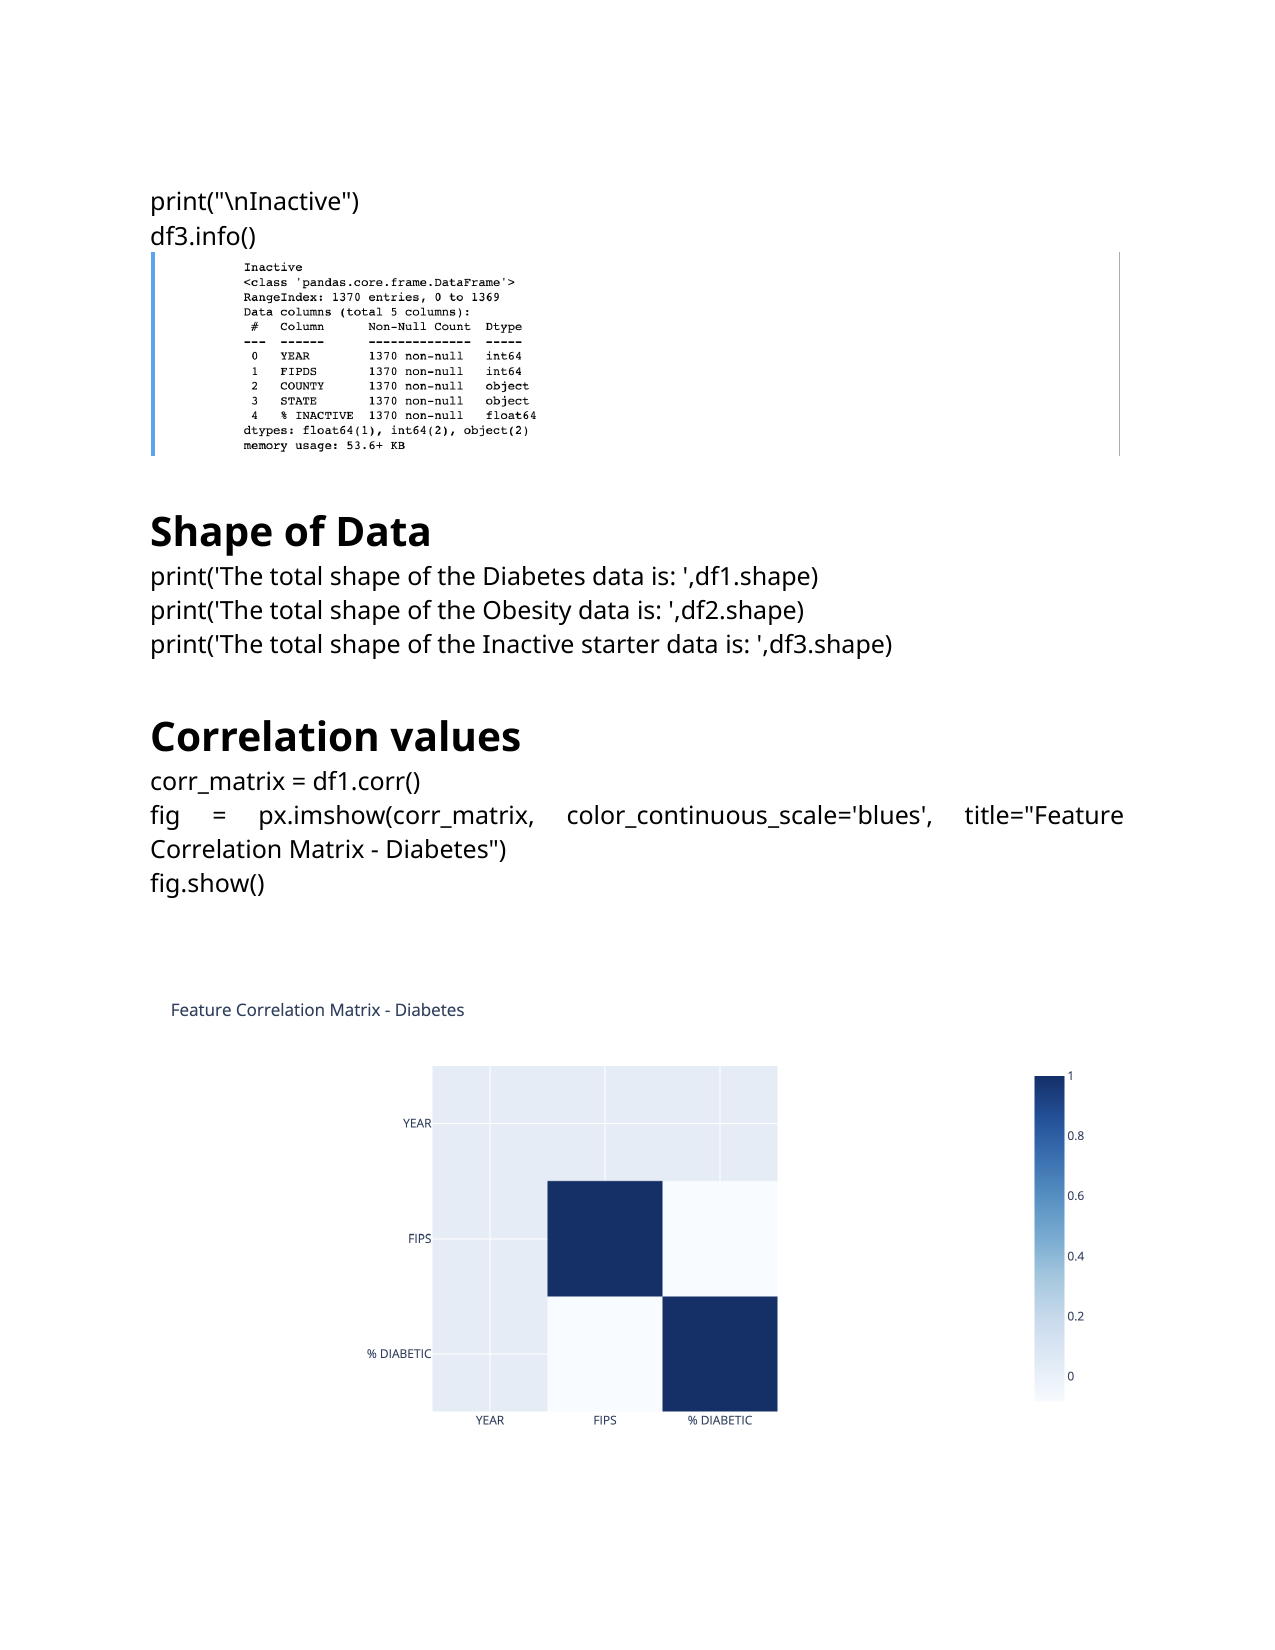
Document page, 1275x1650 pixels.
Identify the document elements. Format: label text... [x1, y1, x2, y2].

text df3.info() [150, 218, 1125, 252]
subtitle Correlation values [150, 708, 1125, 764]
text print('The total shape of the Inactive starter data is: ',df3.shape) [150, 627, 1125, 661]
picture [150, 968, 1125, 1500]
text print('The total shape of the Obesity data is: ',df2.shape) [150, 593, 1125, 627]
text corr_matrix = df1.corr() [150, 764, 1125, 798]
text fig.show() [150, 866, 1125, 900]
picture [150, 252, 1125, 456]
text fig = px.imshow(corr_matrix, color_continuous_scale='blues', title="Feature Correlation Matrix - Diabetes") [150, 798, 1125, 866]
text print('The total shape of the Diabetes data is: ',df1.shape) [150, 559, 1125, 593]
text print("\nInactive") [150, 184, 1125, 218]
subtitle Shape of Data [150, 503, 1125, 559]
